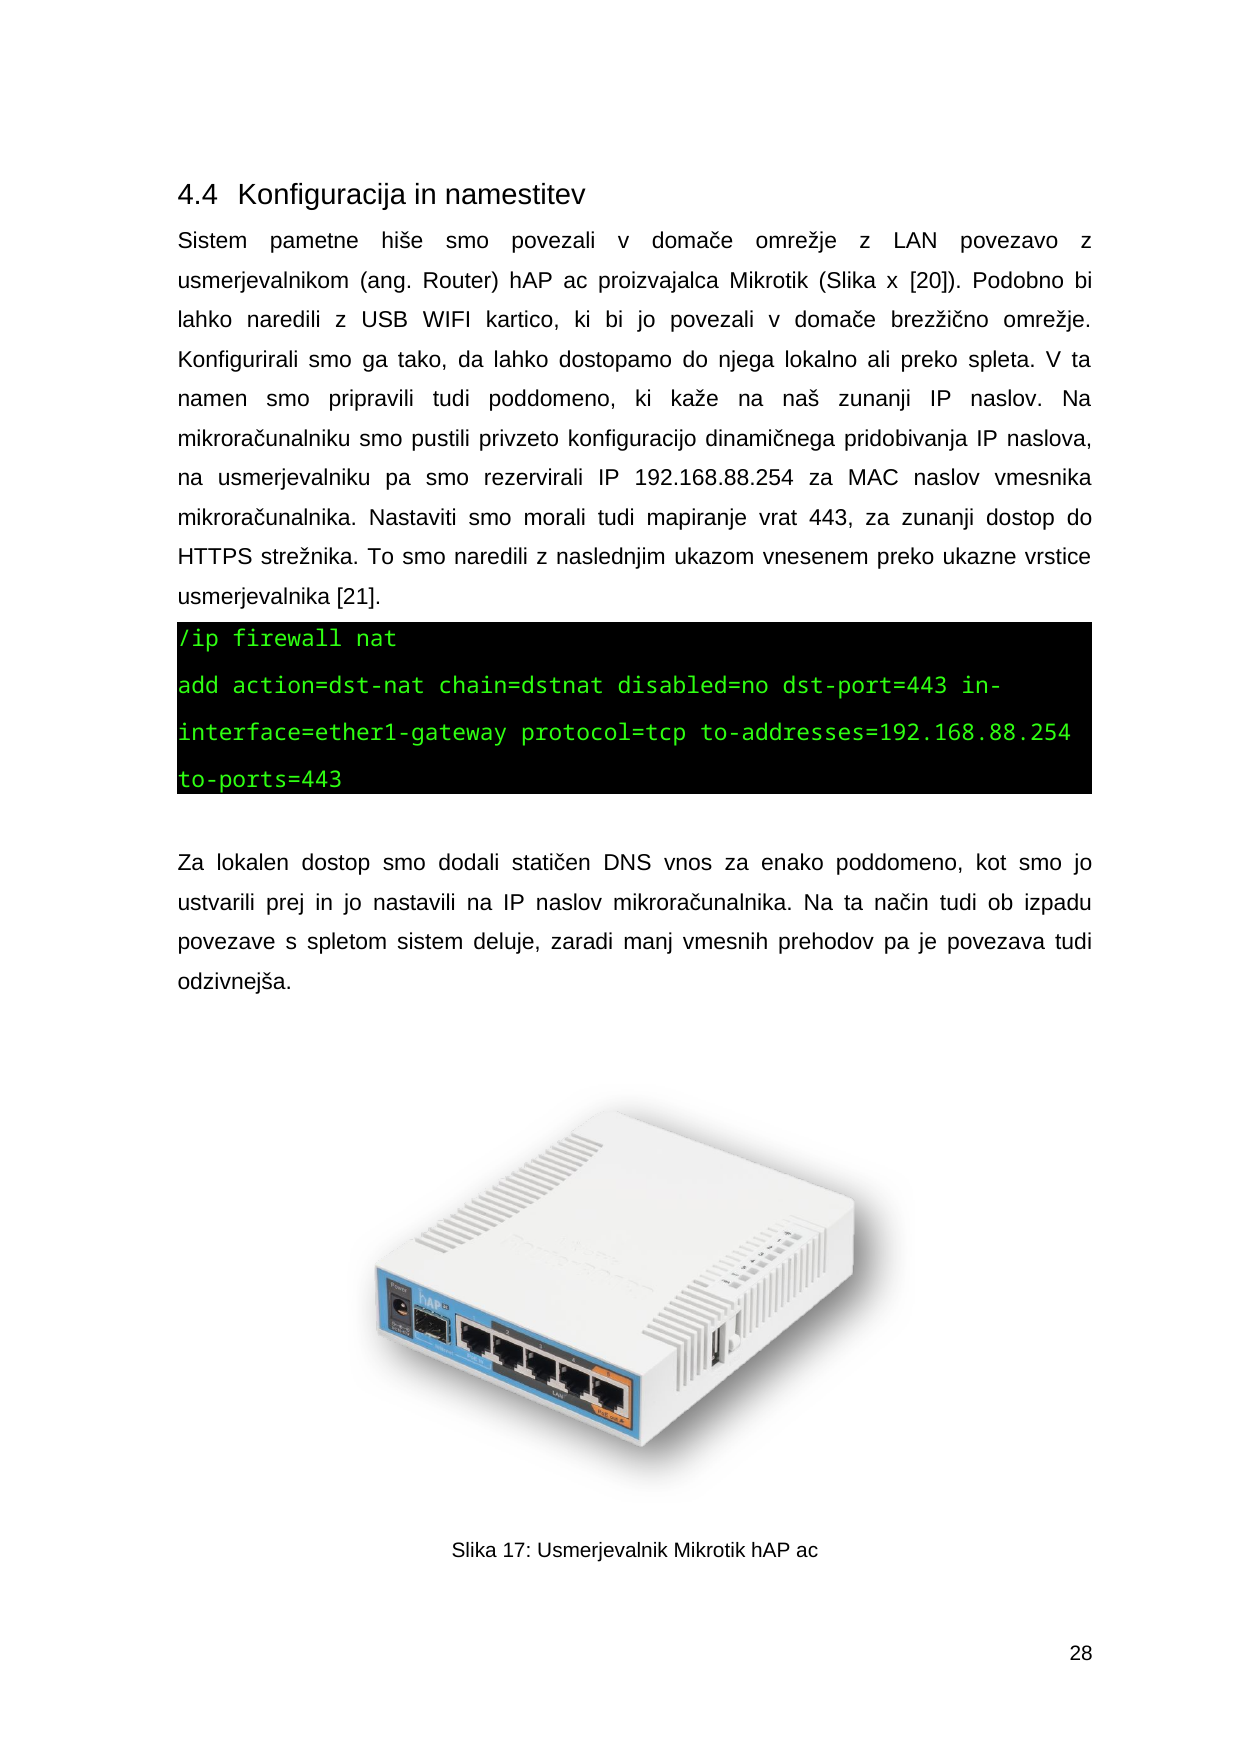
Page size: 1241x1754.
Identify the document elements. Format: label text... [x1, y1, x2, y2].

text /ip firewall nat [177, 622, 1092, 653]
text add action=dst-nat chain=dstnat disabled=no dst-port=443 in-interface=ether1-gateway protocol=tcp to-addresses=192.168.88.254 to-ports=443 [177, 669, 1092, 794]
picture [363, 1007, 869, 1512]
text Za lokalen dostop smo dodali statičen DNS vnos za enako poddomeno, kot smo jo ustvarili prej in jo nastavili na IP naslov mikroračunalnika. Na ta način tudi ob izpadu povezave s spletom sistem deluje, zaradi manj vmesnih prehodov pa je povezava tudi odzivnejša. [177, 849, 1092, 994]
subtitle Konfiguracija in namestitev [177, 177, 1092, 211]
text Slika 17: Usmerjevalnik Mikrotik hAP ac [177, 1538, 1092, 1562]
text Sistem pametne hiše smo povezali v domače omrežje z LAN povezavo z usmerjevalnikom (ang. Router) hAP ac proizvajalca Mikrotik (Slika x [20]). Podobno bi lahko naredili z USB WIFI kartico, ki bi jo povezali v domače brezžično omrežje. Konfigurirali smo ga tako, da lahko dostopamo do njega lokalno ali preko spleta. V ta namen smo pripravili tudi poddomeno, ki kaže na naš zunanji IP naslov. Na mikroračunalniku smo pustili privzeto konfiguracijo dinamičnega pridobivanja IP naslova, na usmerjevalniku pa smo rezervirali IP 192.168.88.254 za MAC naslov vmesnika mikroračunalnika. Nastaviti smo morali tudi mapiranje vrat 443, za zunanji dostop do HTTPS strežnika. To smo naredili z naslednjim ukazom vnesenem preko ukazne vrstice usmerjevalnika [21]. [177, 227, 1092, 609]
